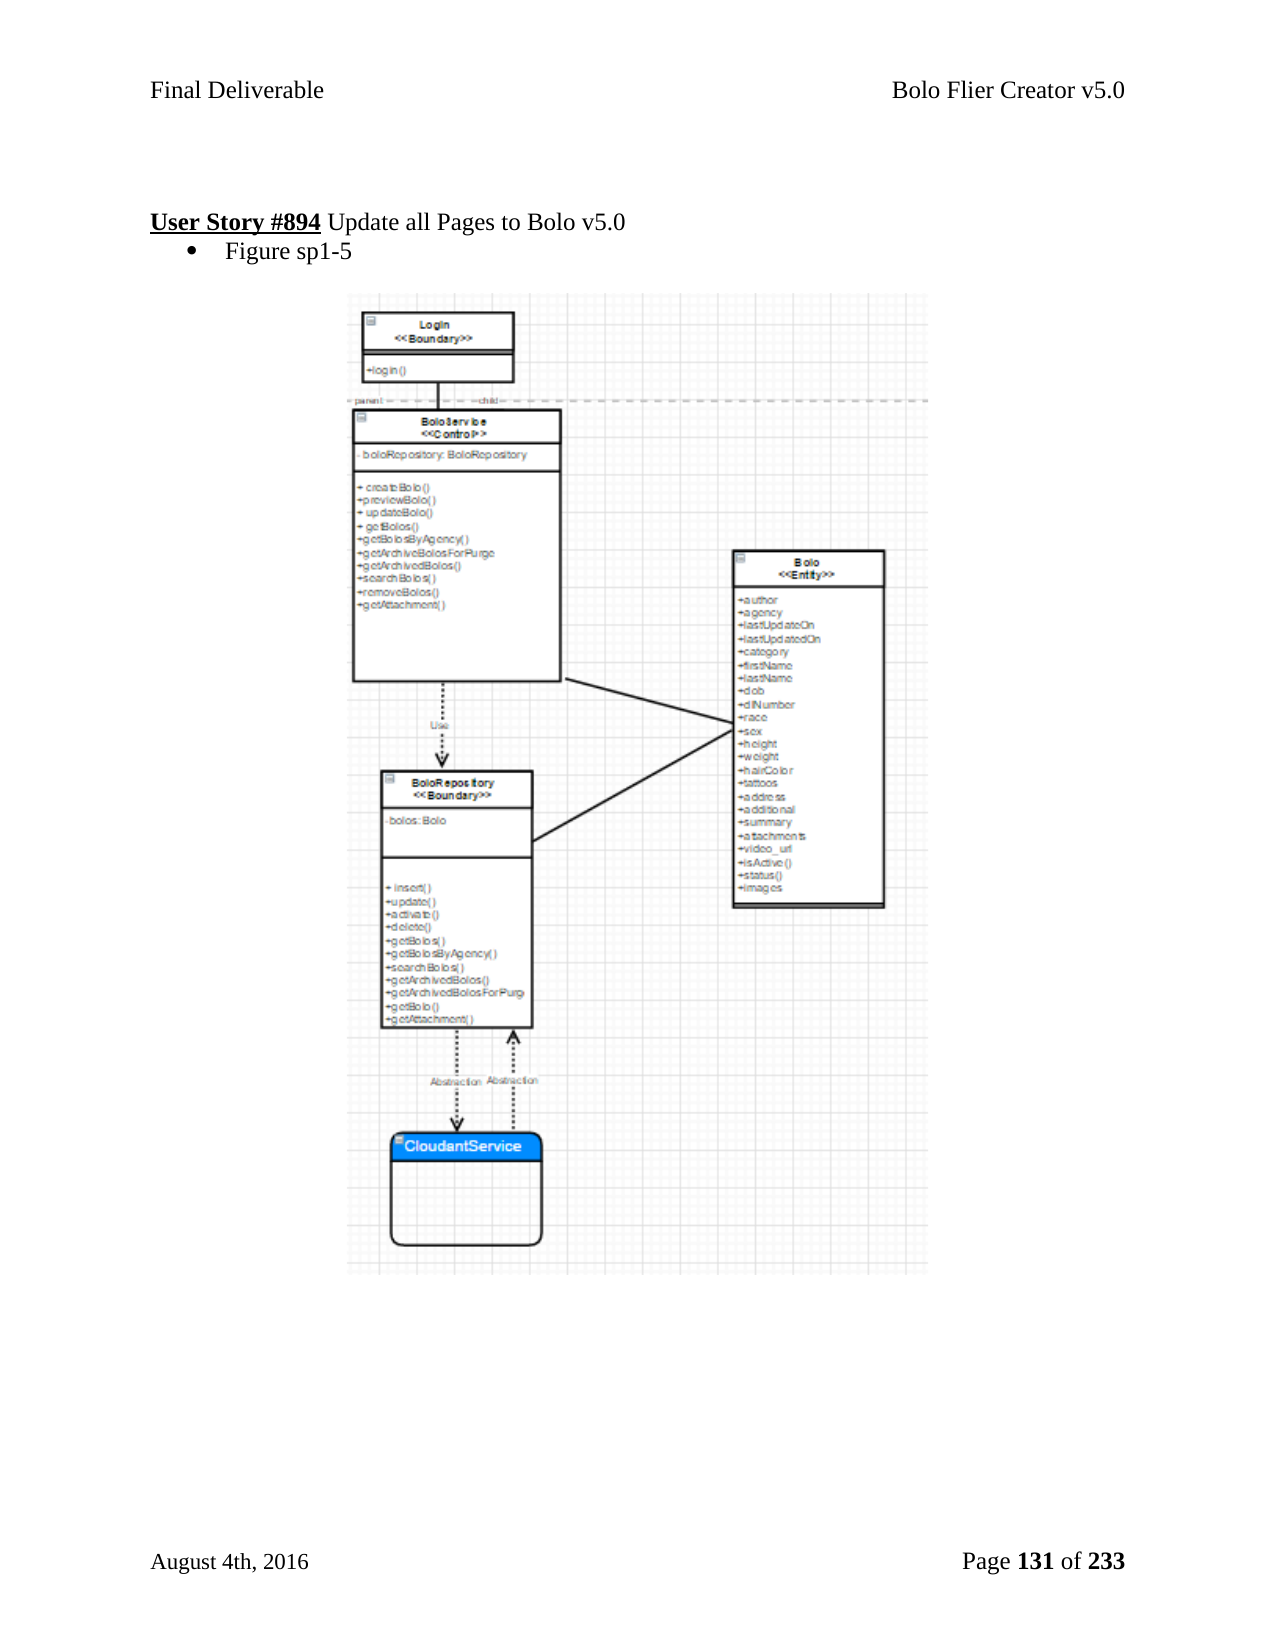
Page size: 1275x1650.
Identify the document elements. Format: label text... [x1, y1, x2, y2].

picture [346, 293, 929, 1275]
text User Story #894 Update all Pages to Bolo v5.0 [150, 207, 1125, 236]
list Figure sp1-5 [187, 236, 1125, 265]
